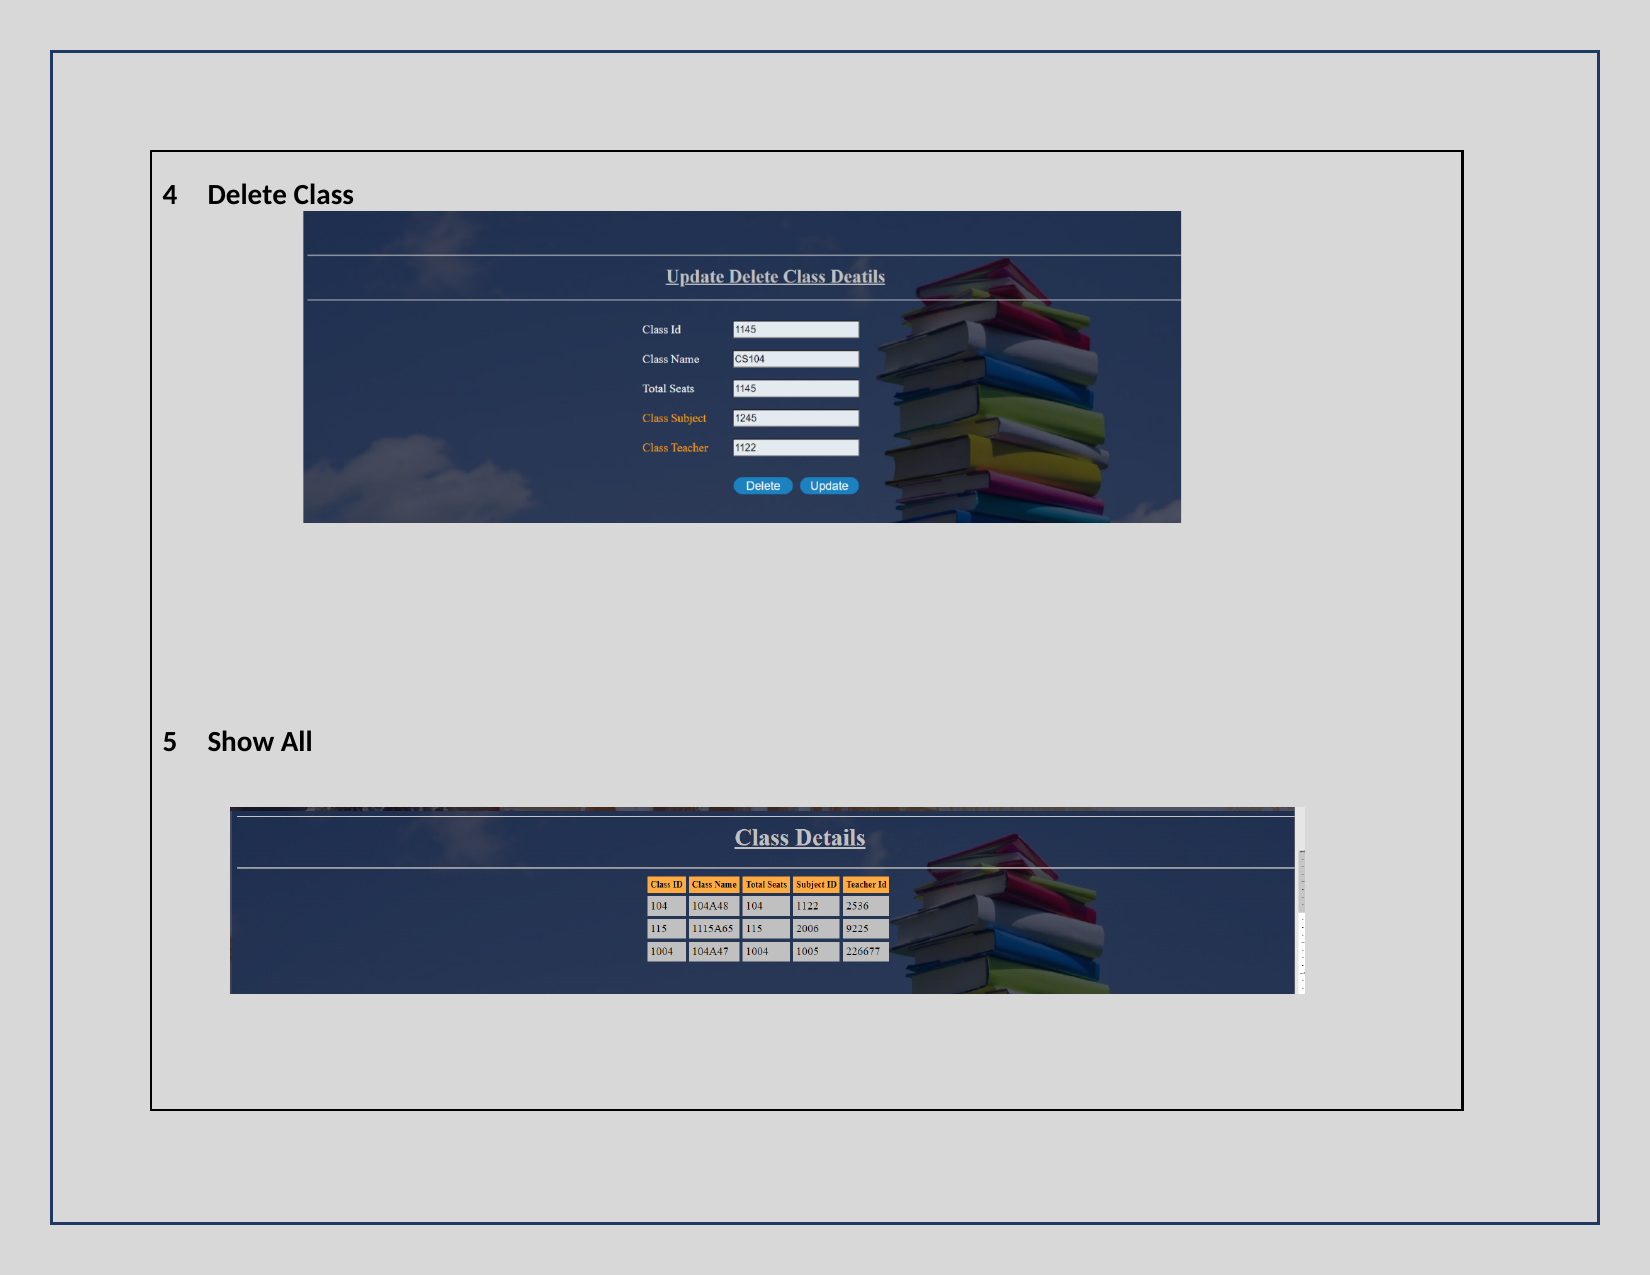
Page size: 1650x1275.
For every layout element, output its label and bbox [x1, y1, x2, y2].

picture [230, 807, 1305, 994]
picture [303, 211, 1182, 523]
table_cell [152, 152, 1461, 1108]
